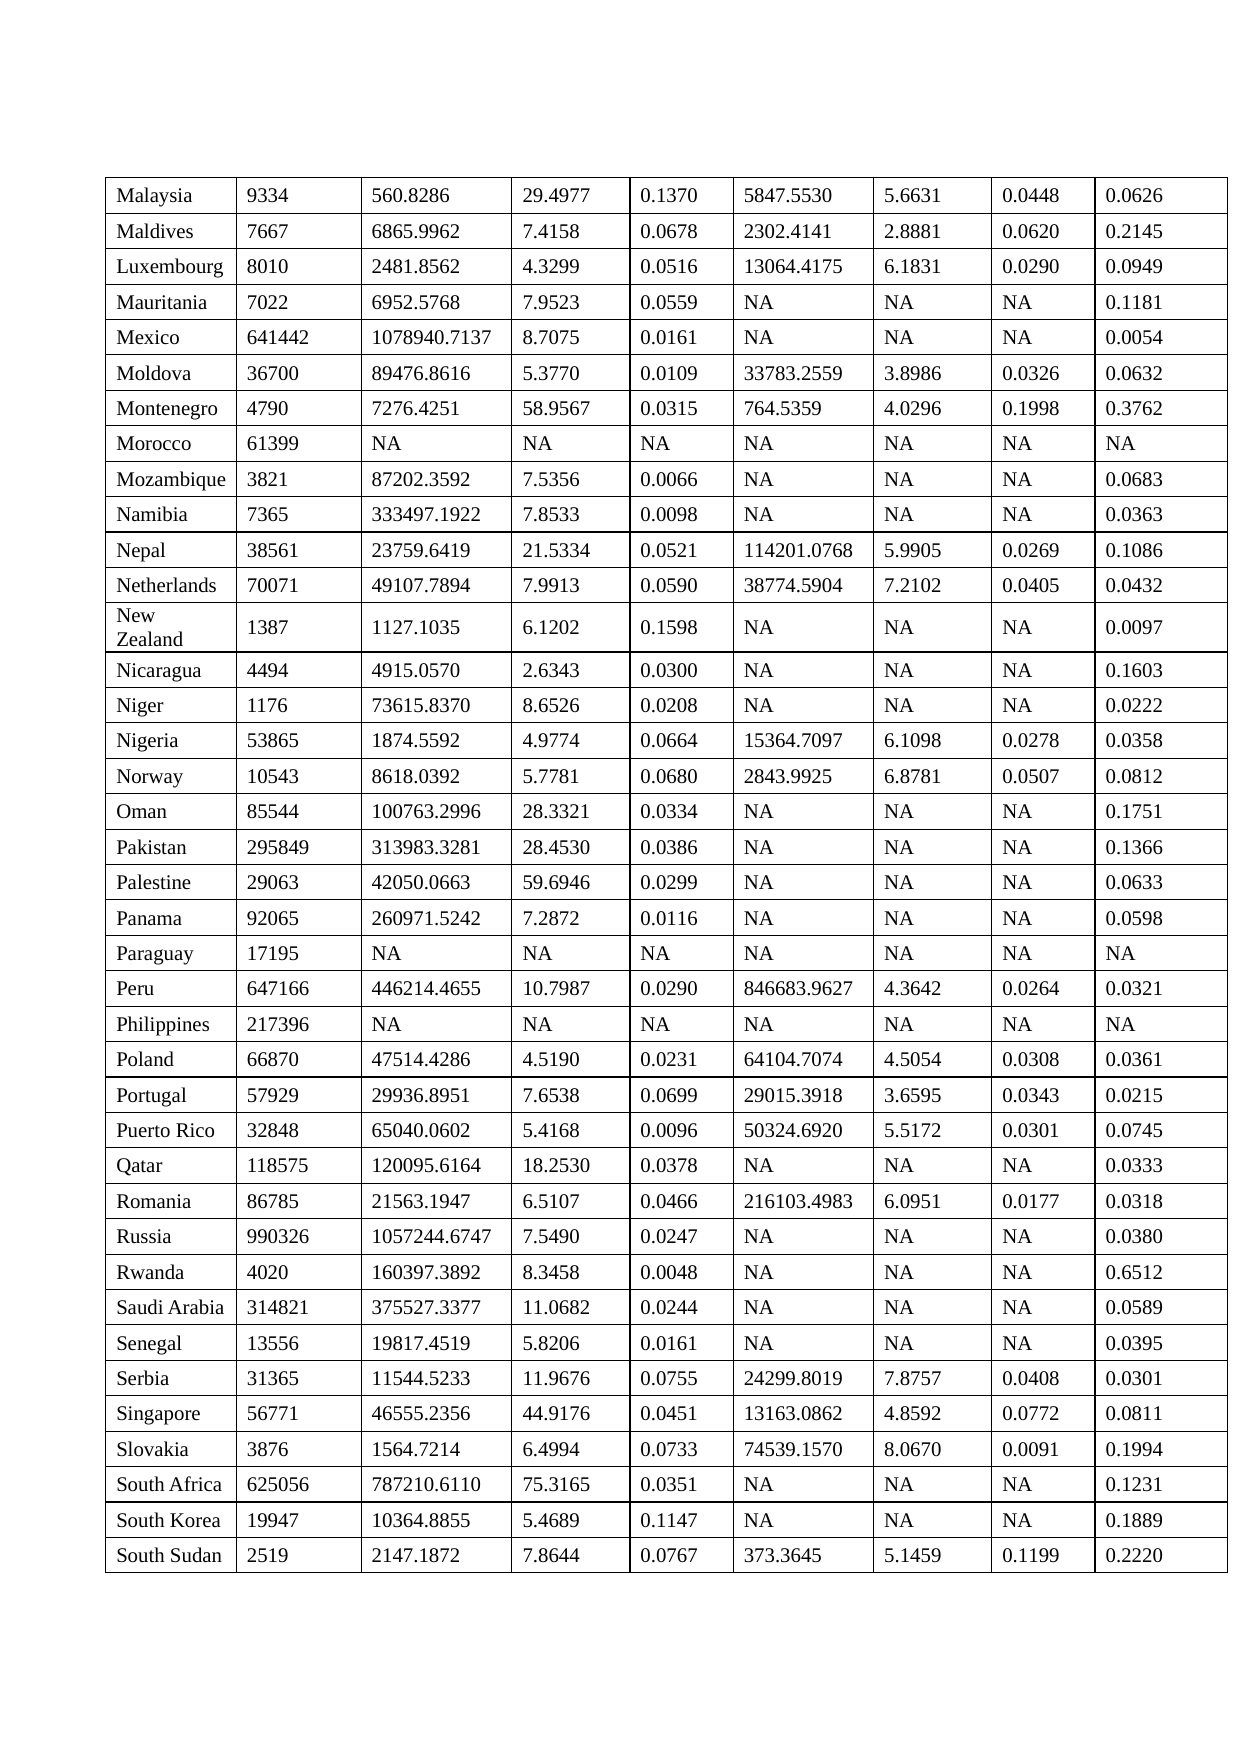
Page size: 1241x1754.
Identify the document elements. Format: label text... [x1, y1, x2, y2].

table_cell 0.0097 [1096, 603, 1227, 651]
table_cell 7.9913 [512, 568, 629, 602]
table_cell NA [874, 603, 991, 651]
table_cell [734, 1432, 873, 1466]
table_cell NA [734, 603, 873, 651]
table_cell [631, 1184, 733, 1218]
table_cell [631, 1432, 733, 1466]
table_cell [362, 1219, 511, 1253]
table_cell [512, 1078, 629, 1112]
table_cell 0.1370 [631, 178, 733, 213]
table_cell NA [734, 497, 873, 531]
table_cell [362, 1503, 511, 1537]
table_cell 7276.4251 [362, 391, 511, 425]
table_cell 0.0680 [631, 759, 733, 793]
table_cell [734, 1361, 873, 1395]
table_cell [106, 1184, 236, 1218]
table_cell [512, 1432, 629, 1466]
table_cell 7.5356 [512, 462, 629, 496]
table_cell 641442 [237, 320, 361, 354]
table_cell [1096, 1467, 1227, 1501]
table_cell 0.0559 [631, 285, 733, 319]
table_cell 5.6631 [874, 178, 991, 213]
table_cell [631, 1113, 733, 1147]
table_cell Palestine [106, 865, 236, 899]
table_cell 8010 [237, 249, 361, 283]
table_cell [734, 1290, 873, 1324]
table_cell 2481.8562 [362, 249, 511, 283]
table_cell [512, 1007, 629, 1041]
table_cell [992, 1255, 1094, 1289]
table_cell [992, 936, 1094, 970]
table_cell 15364.7097 [734, 723, 873, 758]
table_cell 260971.5242 [362, 900, 511, 935]
table_cell 0.0507 [992, 759, 1094, 793]
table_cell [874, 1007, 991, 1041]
table_cell 0.1598 [631, 603, 733, 651]
table_cell 38774.5904 [734, 568, 873, 602]
table_cell Moldova [106, 355, 236, 390]
table_cell 6.1202 [512, 603, 629, 651]
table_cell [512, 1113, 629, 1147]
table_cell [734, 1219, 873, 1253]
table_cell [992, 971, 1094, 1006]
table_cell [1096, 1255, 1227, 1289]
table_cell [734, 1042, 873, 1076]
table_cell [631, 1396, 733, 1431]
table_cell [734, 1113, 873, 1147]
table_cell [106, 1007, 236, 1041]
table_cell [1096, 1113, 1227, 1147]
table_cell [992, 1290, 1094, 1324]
table_cell 7.9523 [512, 285, 629, 319]
table_cell NA [874, 320, 991, 354]
table_cell 0.0208 [631, 688, 733, 722]
table_cell 70071 [237, 568, 361, 602]
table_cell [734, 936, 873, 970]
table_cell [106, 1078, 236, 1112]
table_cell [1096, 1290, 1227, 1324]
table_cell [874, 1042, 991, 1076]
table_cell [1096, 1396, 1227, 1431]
table_cell Malaysia [106, 178, 236, 213]
table_cell 313983.3281 [362, 830, 511, 864]
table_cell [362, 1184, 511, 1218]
table_cell NA [992, 462, 1094, 496]
table_cell Panama [106, 900, 236, 935]
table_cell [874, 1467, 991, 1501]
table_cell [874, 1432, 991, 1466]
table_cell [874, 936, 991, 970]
table_cell NA [992, 285, 1094, 319]
table_cell NA [512, 426, 629, 461]
table_cell 2.8881 [874, 214, 991, 248]
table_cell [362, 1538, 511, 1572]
table_cell NA [992, 653, 1094, 687]
table_cell 5.3770 [512, 355, 629, 390]
table_cell 0.0269 [992, 533, 1094, 567]
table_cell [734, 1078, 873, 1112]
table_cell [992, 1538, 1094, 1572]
table_cell 0.3762 [1096, 391, 1227, 425]
table_cell NA [1096, 426, 1227, 461]
table_cell 59.6946 [512, 865, 629, 899]
table_cell 6.1098 [874, 723, 991, 758]
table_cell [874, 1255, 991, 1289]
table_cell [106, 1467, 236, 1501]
table_cell 29063 [237, 865, 361, 899]
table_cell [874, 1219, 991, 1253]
table_cell 85544 [237, 794, 361, 828]
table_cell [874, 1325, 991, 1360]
table_cell NA [874, 285, 991, 319]
table_cell 0.0633 [1096, 865, 1227, 899]
table_cell NA [874, 688, 991, 722]
table_cell 4.0296 [874, 391, 991, 425]
table_cell NA [631, 426, 733, 461]
table_cell 5.9905 [874, 533, 991, 567]
table_cell 13064.4175 [734, 249, 873, 283]
table_cell 7.4158 [512, 214, 629, 248]
table_cell Montenegro [106, 391, 236, 425]
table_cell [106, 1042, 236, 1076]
table_cell Nepal [106, 533, 236, 567]
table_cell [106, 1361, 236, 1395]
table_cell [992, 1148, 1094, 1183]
table_cell 764.5359 [734, 391, 873, 425]
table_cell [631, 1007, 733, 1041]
table_cell 61399 [237, 426, 361, 461]
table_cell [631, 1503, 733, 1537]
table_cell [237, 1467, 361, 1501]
table_cell NA [874, 900, 991, 935]
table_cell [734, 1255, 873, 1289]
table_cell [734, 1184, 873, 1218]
table_cell 89476.8616 [362, 355, 511, 390]
table_cell Morocco [106, 426, 236, 461]
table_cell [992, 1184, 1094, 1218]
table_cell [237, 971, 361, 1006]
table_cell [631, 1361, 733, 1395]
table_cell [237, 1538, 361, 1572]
table_cell Pakistan [106, 830, 236, 864]
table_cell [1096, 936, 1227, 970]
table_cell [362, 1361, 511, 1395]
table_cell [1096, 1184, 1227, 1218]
table_cell 0.1086 [1096, 533, 1227, 567]
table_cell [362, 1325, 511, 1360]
table_cell 100763.2996 [362, 794, 511, 828]
table_cell 9334 [237, 178, 361, 213]
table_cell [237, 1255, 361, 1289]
table_cell 7.8533 [512, 497, 629, 531]
table_cell 0.2145 [1096, 214, 1227, 248]
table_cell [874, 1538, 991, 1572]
table_cell 7.2872 [512, 900, 629, 935]
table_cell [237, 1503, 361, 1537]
table_cell 58.9567 [512, 391, 629, 425]
table_cell 28.3321 [512, 794, 629, 828]
table_cell NA [362, 426, 511, 461]
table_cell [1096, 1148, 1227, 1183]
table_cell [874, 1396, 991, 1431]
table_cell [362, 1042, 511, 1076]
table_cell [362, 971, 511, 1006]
table_cell 0.0054 [1096, 320, 1227, 354]
table_cell NA [734, 653, 873, 687]
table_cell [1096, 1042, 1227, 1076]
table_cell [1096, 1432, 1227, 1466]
table_cell NA [874, 865, 991, 899]
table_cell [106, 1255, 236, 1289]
table_cell 7365 [237, 497, 361, 531]
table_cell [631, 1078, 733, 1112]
table_cell 0.0299 [631, 865, 733, 899]
table_cell NA [734, 688, 873, 722]
table_cell 4.9774 [512, 723, 629, 758]
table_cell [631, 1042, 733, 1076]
table_cell 0.0432 [1096, 568, 1227, 602]
table_cell 8618.0392 [362, 759, 511, 793]
table_cell 1127.1035 [362, 603, 511, 651]
table_cell 295849 [237, 830, 361, 864]
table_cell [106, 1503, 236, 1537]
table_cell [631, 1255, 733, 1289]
table_cell 0.0405 [992, 568, 1094, 602]
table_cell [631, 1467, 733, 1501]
table_cell 3.8986 [874, 355, 991, 390]
table_cell 2.6343 [512, 653, 629, 687]
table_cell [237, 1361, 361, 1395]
table_cell NA [992, 830, 1094, 864]
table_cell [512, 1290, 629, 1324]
table_cell 38561 [237, 533, 361, 567]
table_cell 5.7781 [512, 759, 629, 793]
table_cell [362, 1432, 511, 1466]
table_cell 6865.9962 [362, 214, 511, 248]
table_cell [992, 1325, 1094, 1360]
table_cell Nicaragua [106, 653, 236, 687]
table_cell NA [734, 794, 873, 828]
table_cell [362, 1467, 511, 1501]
table_cell 0.1998 [992, 391, 1094, 425]
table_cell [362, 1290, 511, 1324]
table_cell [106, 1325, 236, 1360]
table_cell 0.0448 [992, 178, 1094, 213]
table_cell NA [992, 865, 1094, 899]
table_cell Paraguay [106, 936, 236, 970]
table_cell 29.4977 [512, 178, 629, 213]
table_cell 560.8286 [362, 178, 511, 213]
table_cell 0.1603 [1096, 653, 1227, 687]
table_cell NA [992, 603, 1094, 651]
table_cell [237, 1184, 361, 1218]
table_cell New Zealand [106, 603, 236, 651]
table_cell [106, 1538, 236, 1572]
table_cell 0.0290 [992, 249, 1094, 283]
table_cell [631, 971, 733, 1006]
table_cell NA [992, 320, 1094, 354]
table_cell 7667 [237, 214, 361, 248]
table_cell 333497.1922 [362, 497, 511, 531]
table_cell NA [874, 426, 991, 461]
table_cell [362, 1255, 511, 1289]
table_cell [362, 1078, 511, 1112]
table_cell 4790 [237, 391, 361, 425]
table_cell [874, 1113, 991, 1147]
table_cell NA [734, 900, 873, 935]
table_cell 7022 [237, 285, 361, 319]
table_cell 0.0620 [992, 214, 1094, 248]
table_cell Luxembourg [106, 249, 236, 283]
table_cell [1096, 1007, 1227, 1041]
table_cell 1874.5592 [362, 723, 511, 758]
table_cell 49107.7894 [362, 568, 511, 602]
table_cell 17195 [237, 936, 361, 970]
table_cell NA [992, 688, 1094, 722]
table_cell 0.1366 [1096, 830, 1227, 864]
table_cell 73615.8370 [362, 688, 511, 722]
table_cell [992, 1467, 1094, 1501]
table_cell 5847.5530 [734, 178, 873, 213]
table_cell 0.0161 [631, 320, 733, 354]
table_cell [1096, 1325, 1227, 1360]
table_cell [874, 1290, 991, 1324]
table_cell 0.1751 [1096, 794, 1227, 828]
table_cell 0.0326 [992, 355, 1094, 390]
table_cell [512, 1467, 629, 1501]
table_cell 87202.3592 [362, 462, 511, 496]
table_cell 0.0334 [631, 794, 733, 828]
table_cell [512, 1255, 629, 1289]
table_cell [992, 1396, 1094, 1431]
table_cell Maldives [106, 214, 236, 248]
table_cell NA [874, 794, 991, 828]
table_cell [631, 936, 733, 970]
table_cell 53865 [237, 723, 361, 758]
table_cell Niger [106, 688, 236, 722]
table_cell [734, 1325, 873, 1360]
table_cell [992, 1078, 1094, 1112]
table_cell NA [874, 462, 991, 496]
table_cell 4915.0570 [362, 653, 511, 687]
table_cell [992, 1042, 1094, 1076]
table_cell 23759.6419 [362, 533, 511, 567]
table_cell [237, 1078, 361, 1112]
table_cell 0.0626 [1096, 178, 1227, 213]
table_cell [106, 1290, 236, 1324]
table_cell Norway [106, 759, 236, 793]
table_cell 4.3299 [512, 249, 629, 283]
table_cell Mexico [106, 320, 236, 354]
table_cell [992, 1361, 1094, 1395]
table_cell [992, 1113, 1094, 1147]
table_cell 0.0222 [1096, 688, 1227, 722]
table_cell 0.0098 [631, 497, 733, 531]
table_cell Nigeria [106, 723, 236, 758]
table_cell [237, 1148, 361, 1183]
table_cell 0.0358 [1096, 723, 1227, 758]
table_cell 42050.0663 [362, 865, 511, 899]
table_cell 8.6526 [512, 688, 629, 722]
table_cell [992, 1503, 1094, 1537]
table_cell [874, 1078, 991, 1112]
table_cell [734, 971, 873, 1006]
table_cell NA [992, 794, 1094, 828]
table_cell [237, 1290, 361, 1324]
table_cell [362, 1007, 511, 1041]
table_cell 4494 [237, 653, 361, 687]
table_cell 10543 [237, 759, 361, 793]
table_cell Namibia [106, 497, 236, 531]
table_cell 6952.5768 [362, 285, 511, 319]
table_cell NA [734, 830, 873, 864]
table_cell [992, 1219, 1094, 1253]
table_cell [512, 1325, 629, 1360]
table_cell 0.0278 [992, 723, 1094, 758]
table_cell NA [734, 426, 873, 461]
table_cell 0.0300 [631, 653, 733, 687]
table_cell 7.2102 [874, 568, 991, 602]
table_cell NA [874, 830, 991, 864]
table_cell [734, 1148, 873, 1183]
table_cell NA [992, 497, 1094, 531]
table_cell NA [734, 865, 873, 899]
table_cell 33783.2559 [734, 355, 873, 390]
table_cell 36700 [237, 355, 361, 390]
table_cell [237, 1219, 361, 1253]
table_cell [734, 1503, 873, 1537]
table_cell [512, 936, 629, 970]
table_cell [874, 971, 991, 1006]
table_cell NA [734, 320, 873, 354]
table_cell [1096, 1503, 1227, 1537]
table_cell 0.0109 [631, 355, 733, 390]
table_cell 1078940.7137 [362, 320, 511, 354]
table_cell 2302.4141 [734, 214, 873, 248]
table_cell 0.0812 [1096, 759, 1227, 793]
table_cell NA [362, 936, 511, 970]
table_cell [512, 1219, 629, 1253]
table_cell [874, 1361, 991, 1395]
table_cell 0.0683 [1096, 462, 1227, 496]
table_cell 0.0516 [631, 249, 733, 283]
table_cell 0.0066 [631, 462, 733, 496]
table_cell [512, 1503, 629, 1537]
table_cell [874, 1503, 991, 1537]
table_cell 0.0315 [631, 391, 733, 425]
table_cell Oman [106, 794, 236, 828]
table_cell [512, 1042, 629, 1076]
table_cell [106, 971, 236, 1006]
table_cell Netherlands [106, 568, 236, 602]
table_cell NA [734, 462, 873, 496]
table_cell 0.0116 [631, 900, 733, 935]
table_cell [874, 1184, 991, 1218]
table_cell 0.0363 [1096, 497, 1227, 531]
table_cell NA [874, 497, 991, 531]
table_cell Mauritania [106, 285, 236, 319]
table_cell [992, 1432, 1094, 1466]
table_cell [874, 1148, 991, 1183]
table_cell 6.1831 [874, 249, 991, 283]
table_cell 0.0386 [631, 830, 733, 864]
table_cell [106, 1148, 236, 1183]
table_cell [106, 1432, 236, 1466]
table_cell NA [992, 900, 1094, 935]
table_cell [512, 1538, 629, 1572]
table_cell 8.7075 [512, 320, 629, 354]
table_cell 0.0598 [1096, 900, 1227, 935]
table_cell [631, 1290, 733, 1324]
table_cell 0.0521 [631, 533, 733, 567]
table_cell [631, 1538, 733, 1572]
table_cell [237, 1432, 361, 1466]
table_cell 0.0678 [631, 214, 733, 248]
table_cell 0.0664 [631, 723, 733, 758]
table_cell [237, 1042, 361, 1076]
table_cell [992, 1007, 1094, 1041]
table_cell NA [992, 426, 1094, 461]
table_cell 0.0590 [631, 568, 733, 602]
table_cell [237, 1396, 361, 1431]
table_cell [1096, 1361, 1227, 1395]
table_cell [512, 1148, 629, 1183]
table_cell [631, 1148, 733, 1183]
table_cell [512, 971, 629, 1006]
table_cell NA [874, 653, 991, 687]
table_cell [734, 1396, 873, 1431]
table_cell 92065 [237, 900, 361, 935]
table_cell 21.5334 [512, 533, 629, 567]
table_cell 6.8781 [874, 759, 991, 793]
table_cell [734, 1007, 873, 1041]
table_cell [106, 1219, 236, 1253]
table_cell 114201.0768 [734, 533, 873, 567]
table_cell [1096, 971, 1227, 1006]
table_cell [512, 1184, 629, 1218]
table_cell 0.1181 [1096, 285, 1227, 319]
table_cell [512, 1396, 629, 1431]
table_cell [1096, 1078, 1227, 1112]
table_cell 1176 [237, 688, 361, 722]
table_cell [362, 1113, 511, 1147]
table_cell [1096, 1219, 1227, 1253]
table_cell 0.0632 [1096, 355, 1227, 390]
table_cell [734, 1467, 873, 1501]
table_cell 3821 [237, 462, 361, 496]
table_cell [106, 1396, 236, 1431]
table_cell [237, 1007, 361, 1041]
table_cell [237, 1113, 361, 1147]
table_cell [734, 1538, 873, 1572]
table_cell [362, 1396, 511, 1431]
table_cell 2843.9925 [734, 759, 873, 793]
table_cell Mozambique [106, 462, 236, 496]
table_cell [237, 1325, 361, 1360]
table_cell NA [734, 285, 873, 319]
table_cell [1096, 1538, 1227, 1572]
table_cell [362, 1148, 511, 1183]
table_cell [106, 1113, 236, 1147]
table_cell 0.0949 [1096, 249, 1227, 283]
table_cell 1387 [237, 603, 361, 651]
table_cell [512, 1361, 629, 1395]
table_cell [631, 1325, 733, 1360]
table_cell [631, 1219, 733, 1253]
table_cell 28.4530 [512, 830, 629, 864]
